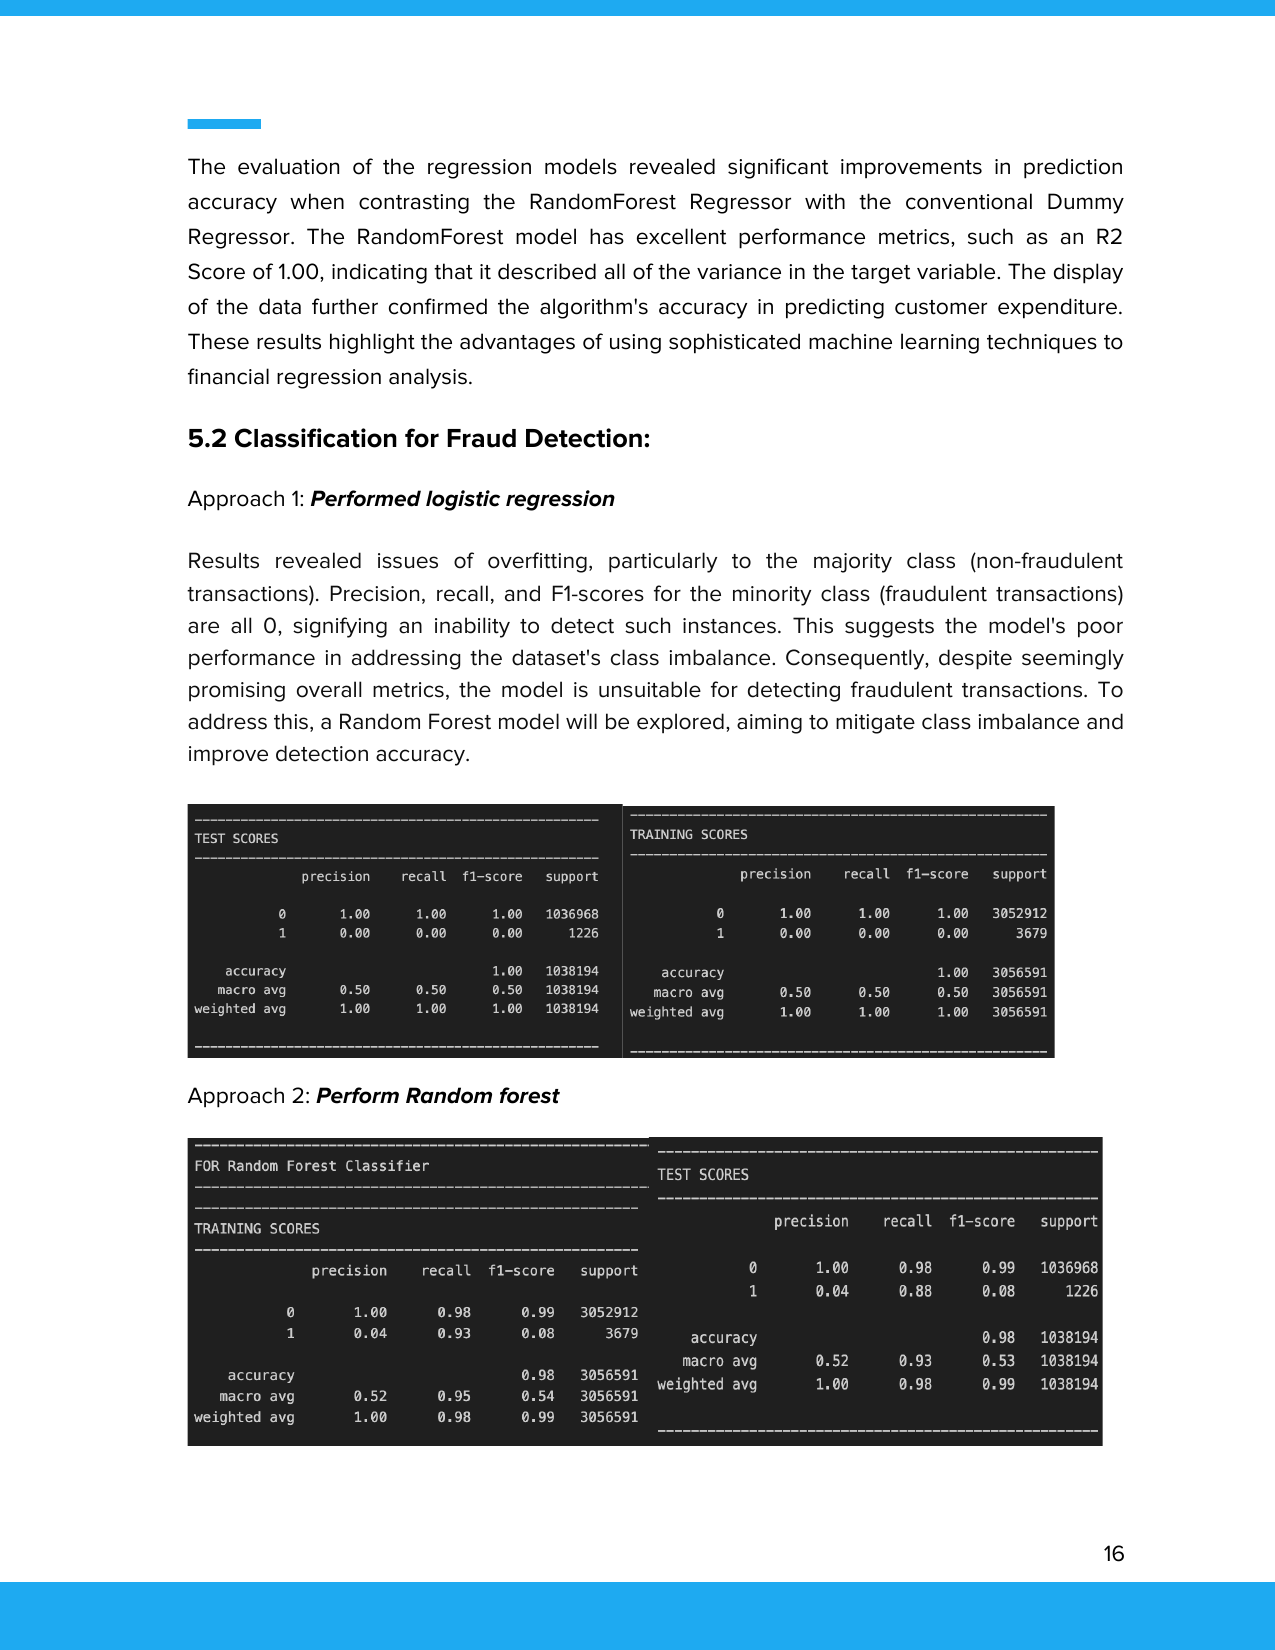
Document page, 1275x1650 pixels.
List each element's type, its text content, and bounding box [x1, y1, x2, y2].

picture [187, 119, 261, 129]
text The evaluation of the regression models revealed significant improvements in prediction accuracy when contrasting the RandomForest Regressor with the conventional Dummy Regressor. The RandomForest model has excellent performance metrics, such as an R2 Score of 1.00, indicating that it described all of the variance in the target variable. The display of the data further confirmed the algorithm's accuracy in predicting customer expenditure. These results highlight the advantages of using sophisticated machine learning techniques to financial regression analysis. [187, 154, 1125, 391]
picture [187, 1137, 1103, 1446]
picture [0, 1582, 1275, 1650]
text Results revealed issues of overfitting, particularly to the majority class (non-fraudulent transactions). Precision, recall, and F1-scores for the minority class (fraudulent transactions) are all 0, signifying an inability to detect such instances. This suggests the model's poor performance in addressing the dataset's class imbalance. Consequently, despite seemingly promising overall metrics, the model is unsuitable for detecting fraudulent transactions. To address this, a Random Forest model will be explored, aiming to mitigate class imbalance and improve detection accuracy. [187, 548, 1125, 590]
text Approach 2: Perform Random forest [187, 1082, 1125, 1110]
text 5.2 Classification for Fraud Detection: [187, 423, 1125, 456]
text Results revealed issues of overfitting, particularly to the majority class (non-fraudulent transactions). Precision, recall, and F1-scores for the minority class (fraudulent transactions) are all 0, signifying an inability to detect such instances. This suggests the model's poor performance in addressing the dataset's class imbalance. Consequently, despite seemingly promising overall metrics, the model is unsuitable for detecting fraudulent transactions. To address this, a Random Forest model will be explored, aiming to mitigate class imbalance and improve detection accuracy. [187, 591, 1125, 768]
picture [0, 0, 1275, 16]
picture [187, 804, 1055, 1058]
text Approach 1: Performed logistic regression [187, 485, 1125, 513]
